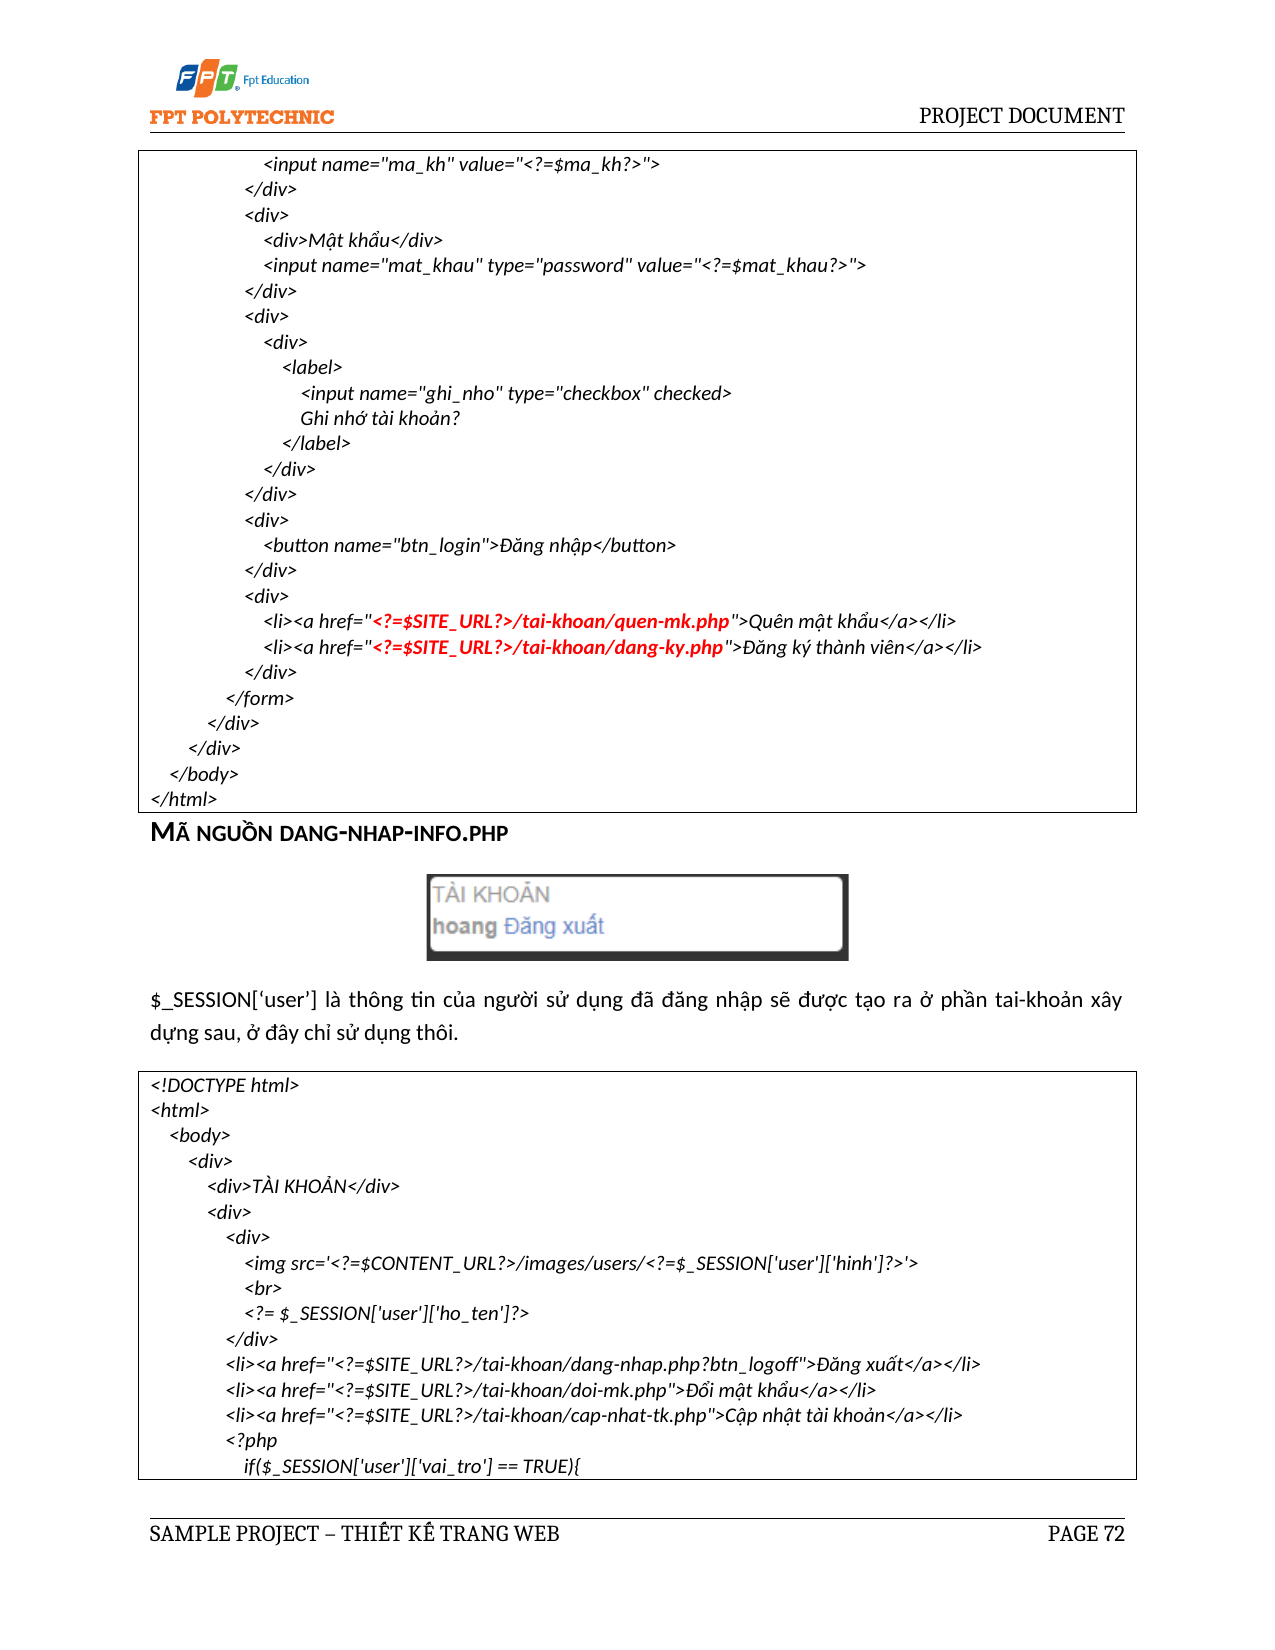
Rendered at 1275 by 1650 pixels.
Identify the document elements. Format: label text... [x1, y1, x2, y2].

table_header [139, 1072, 1136, 1478]
text $_SESSION[‘user’] là thông tin của người sử dụng đã đăng nhập sẽ được tạo ra ở phần tai-khoản xây dựng sau, ở đây chỉ sử dụng thôi. [150, 986, 1125, 1046]
text Mã nguồn dang-nhap-info.php [150, 813, 1125, 848]
picture [426, 874, 849, 961]
picture [150, 59, 336, 124]
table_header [139, 151, 1136, 812]
